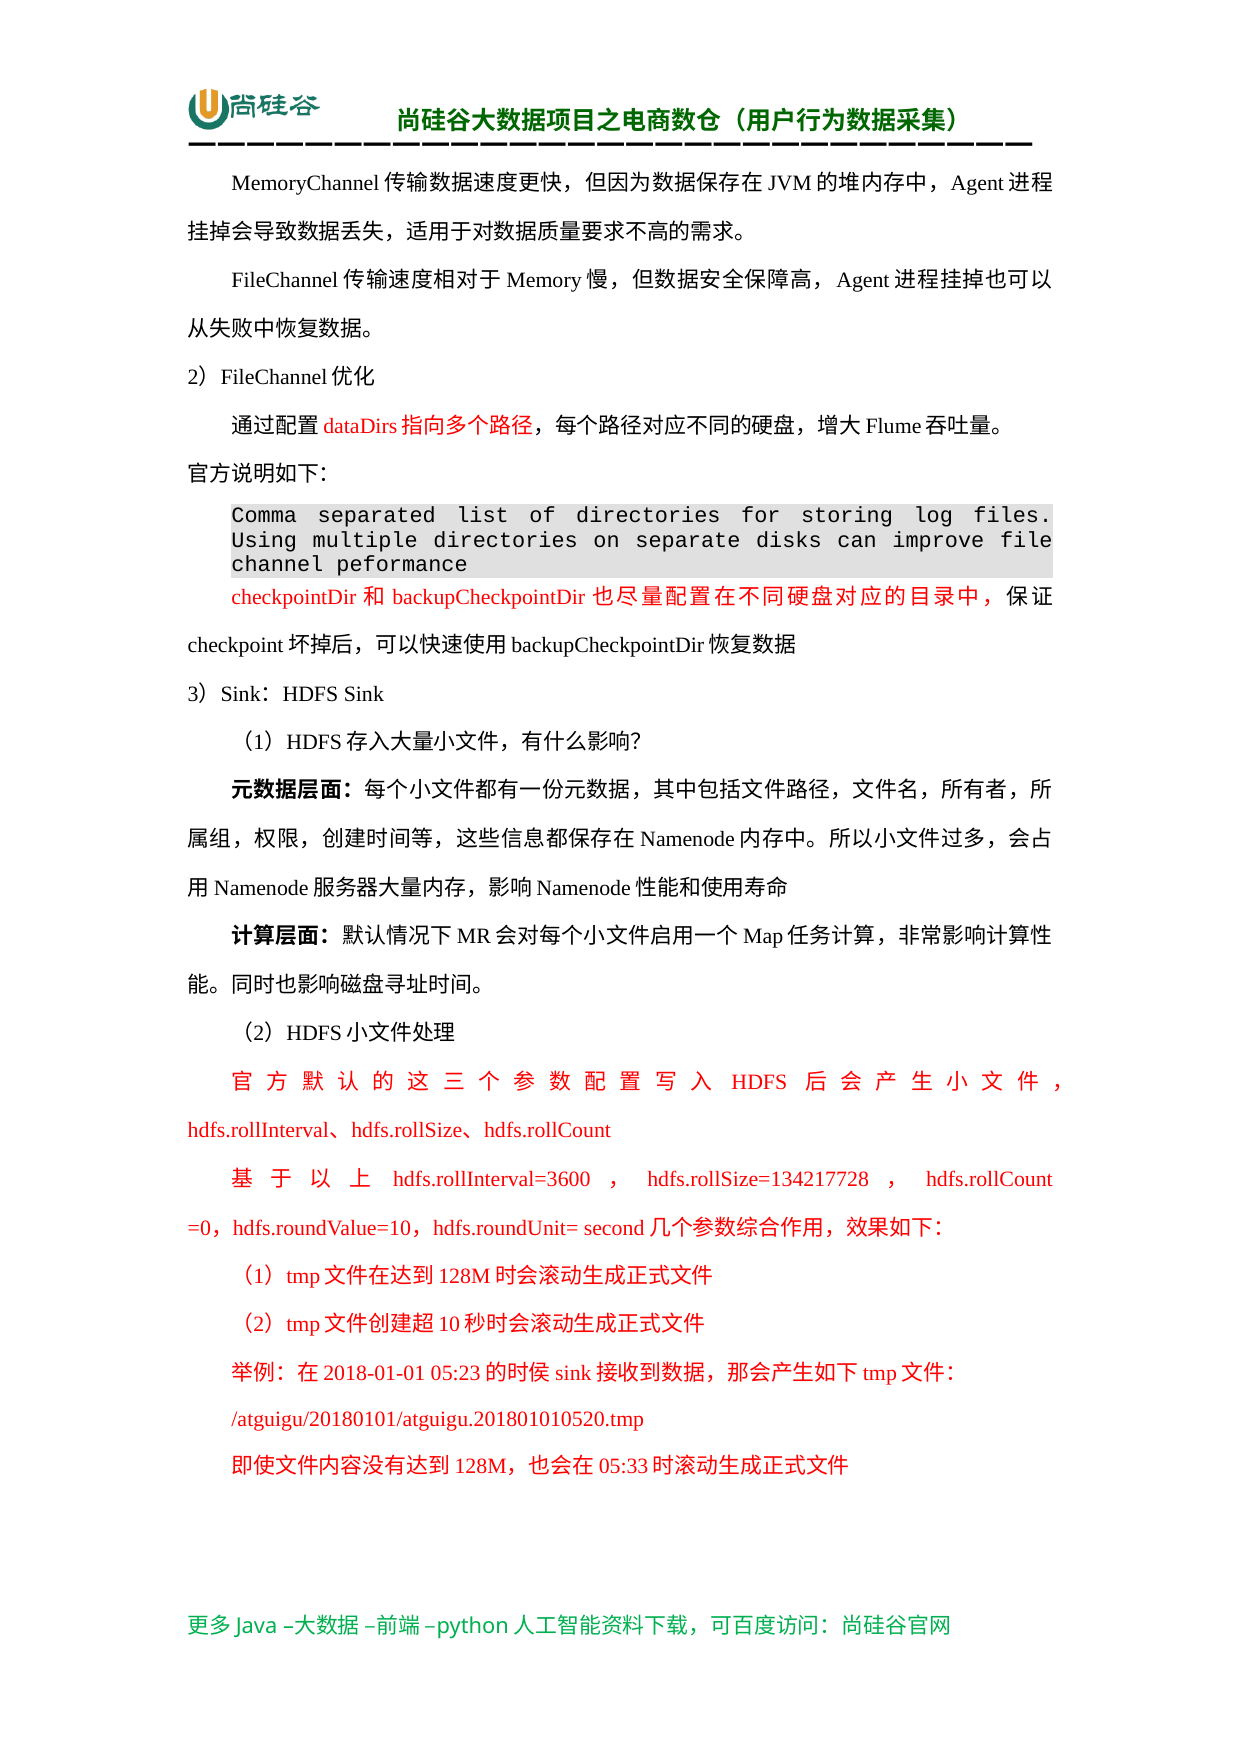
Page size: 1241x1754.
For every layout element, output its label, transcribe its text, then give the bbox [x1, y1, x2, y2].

text 即使文件内容没有达到128M，也会在05:33时滚动生成正式文件 [187, 1448, 1053, 1480]
text 2）FileChannel优化 [187, 359, 1053, 391]
text checkpointDir和backupCheckpointDir也尽量配置在不同硬盘对应的目录中，保证checkpoint坏掉后，可以快速使用backupCheckpointDir恢复数据 [187, 578, 1053, 659]
text 举例：在2018-01-01 05:23的时侯sink接收到数据，那会产生如下tmp文件： [187, 1354, 1053, 1387]
text /atguigu/20180101/atguigu.201801010520.tmp [187, 1402, 1053, 1435]
text FileChannel传输速度相对于Memory慢，但数据安全保障高，Agent进程挂掉也可以从失败中恢复数据。 [187, 262, 1053, 343]
text （1）tmp文件在达到128M时会滚动生成正式文件 [187, 1257, 1053, 1290]
text MemoryChannel传输数据速度更快，但因为数据保存在JVM的堆内存中，Agent进程挂掉会导致数据丢失，适用于对数据质量要求不高的需求。 [187, 165, 1053, 246]
text 官方默认的这三个参数配置写入HDFS后会产生小文件，hdfs.rollInterval、hdfs.rollSize、hdfs.rollCount [187, 1063, 1053, 1144]
text 基于以上hdfs.rollInterval=3600，hdfs.rollSize=134217728，hdfs.rollCount =0，hdfs.roundValue=10，hdfs.roundUnit= second几个参数综合作用，效果如下： [187, 1160, 1053, 1242]
picture [187, 88, 320, 130]
text 3）Sink：HDFS Sink [187, 675, 1053, 708]
text 元数据层面：每个小文件都有一份元数据，其中包括文件路径，文件名，所有者，所属组，权限，创建时间等，这些信息都保存在Namenode内存中。所以小文件过多，会占用Namenode服务器大量内存，影响Namenode性能和使用寿命 [187, 772, 1053, 902]
text （2）HDFS小文件处理 [187, 1015, 1053, 1047]
text （2）tmp文件创建超10秒时会滚动生成正式文件 [187, 1306, 1053, 1338]
text 官方说明如下： [187, 456, 1053, 488]
text （1）HDFS存入大量小文件，有什么影响？ [187, 724, 1053, 756]
text 通过配置dataDirs指向多个路径，每个路径对应不同的硬盘，增大Flume吞吐量。 [187, 407, 1053, 440]
text Comma separated list of directories for storing log files. Using multiple directories on separate disks can improve file channel peformance [231, 504, 1053, 578]
text 计算层面：默认情况下MR会对每个小文件启用一个Map任务计算，非常影响计算性能。同时也影响磁盘寻址时间。 [187, 918, 1053, 999]
